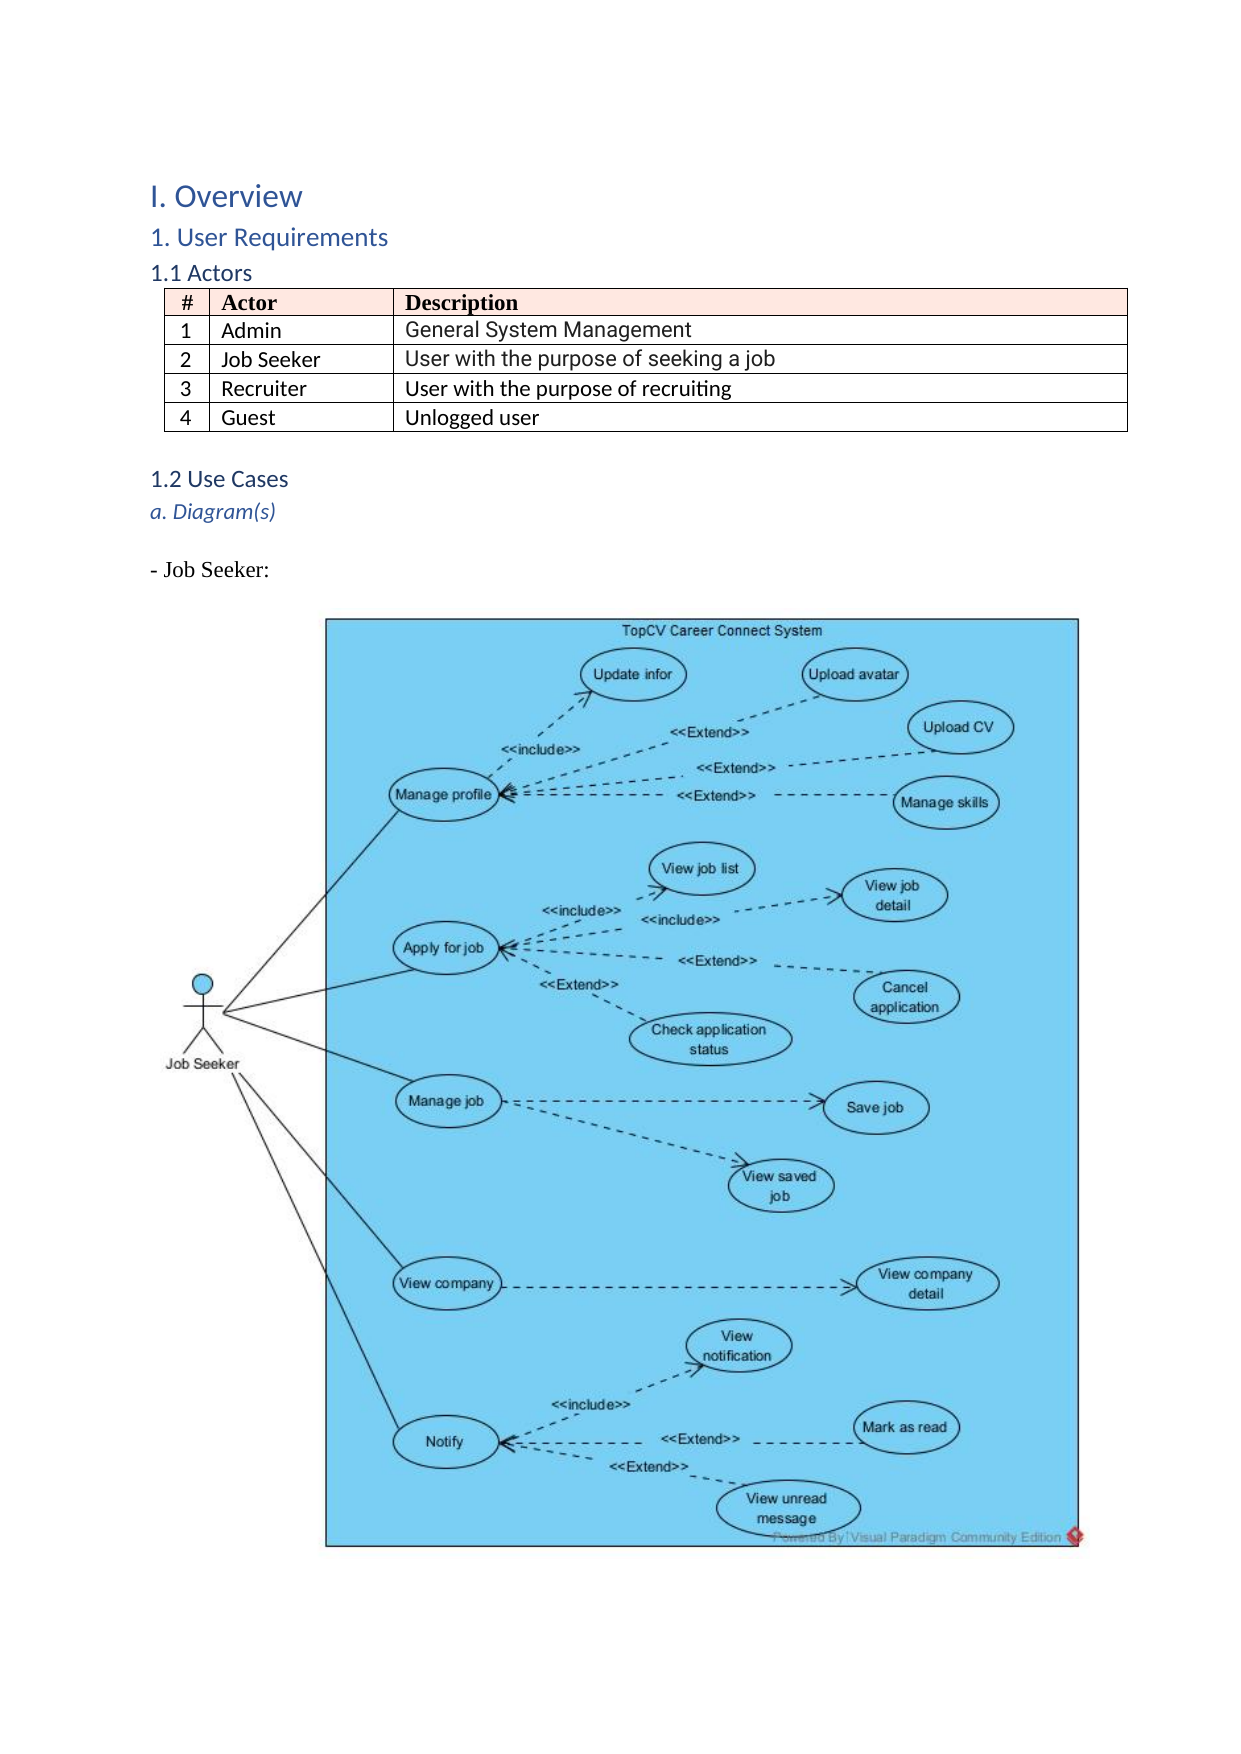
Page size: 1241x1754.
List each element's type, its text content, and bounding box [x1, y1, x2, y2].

table_cell 3 [165, 374, 209, 402]
table_cell Guest [210, 403, 393, 431]
subtitle I. Overview [150, 175, 1090, 216]
table_cell Admin [210, 316, 393, 344]
table_header Description [394, 289, 1127, 315]
subtitle 1.1 Actors [150, 257, 1090, 288]
text - Job Seeker: [150, 556, 1090, 582]
table_header Actor [210, 289, 393, 315]
subtitle 1. User Requirements [150, 220, 1090, 253]
subtitle a. Diagram(s) [150, 497, 1090, 526]
table_cell General System Management [394, 316, 1127, 344]
table_cell User with the purpose of recruiting [394, 374, 1127, 402]
table_header # [165, 289, 209, 315]
table_cell 2 [165, 345, 209, 373]
table_cell 1 [165, 316, 209, 344]
table_cell 4 [165, 403, 209, 431]
table_cell Job Seeker [210, 345, 393, 373]
table_cell User with the purpose of seeking a job [394, 345, 1127, 373]
subtitle 1.2 Use Cases [150, 463, 1090, 493]
picture [150, 608, 1091, 1559]
table_cell Unlogged user [394, 403, 1127, 431]
table_cell Recruiter [210, 374, 393, 402]
